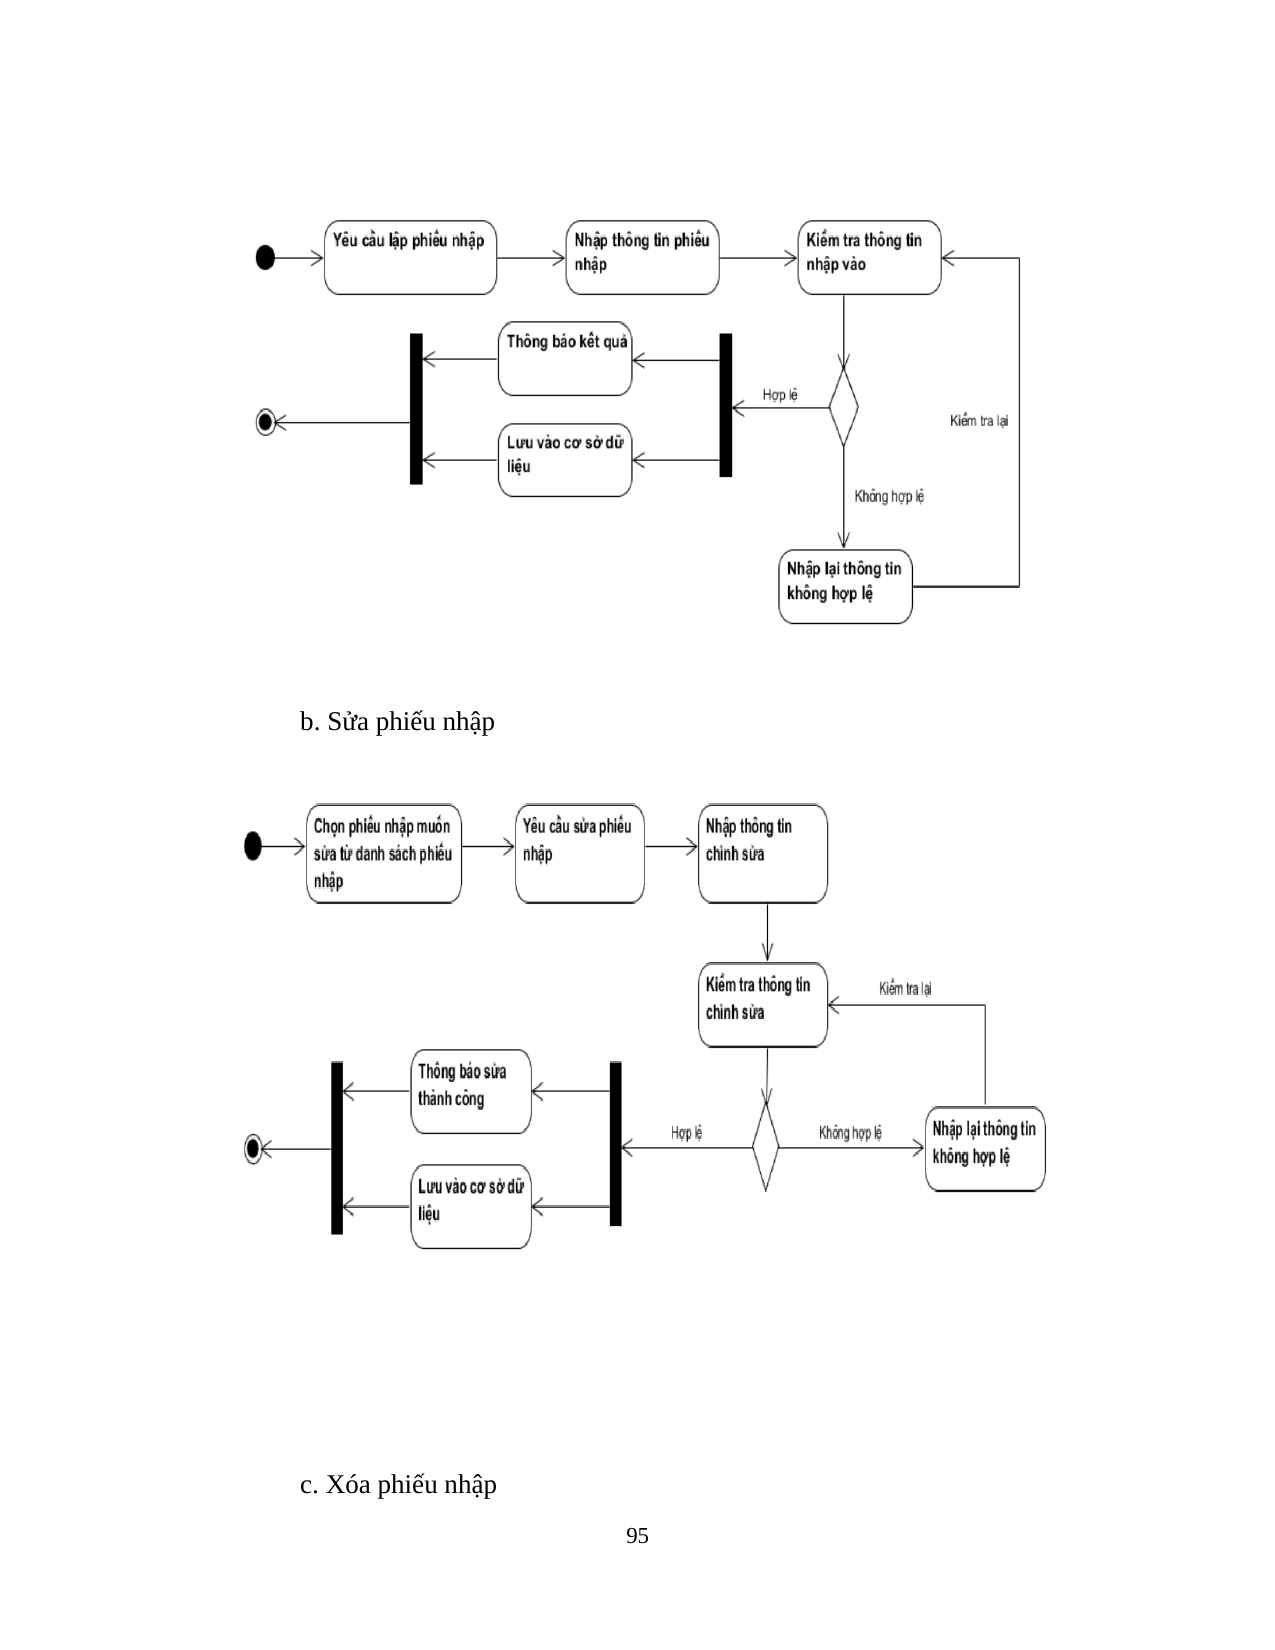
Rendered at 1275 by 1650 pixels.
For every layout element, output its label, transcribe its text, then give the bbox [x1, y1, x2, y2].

picture [205, 150, 1070, 675]
text b. Sửa phiếu nhập [150, 705, 1125, 736]
picture [205, 767, 1070, 1313]
text c. Xóa phiếu nhập [150, 1468, 1125, 1499]
